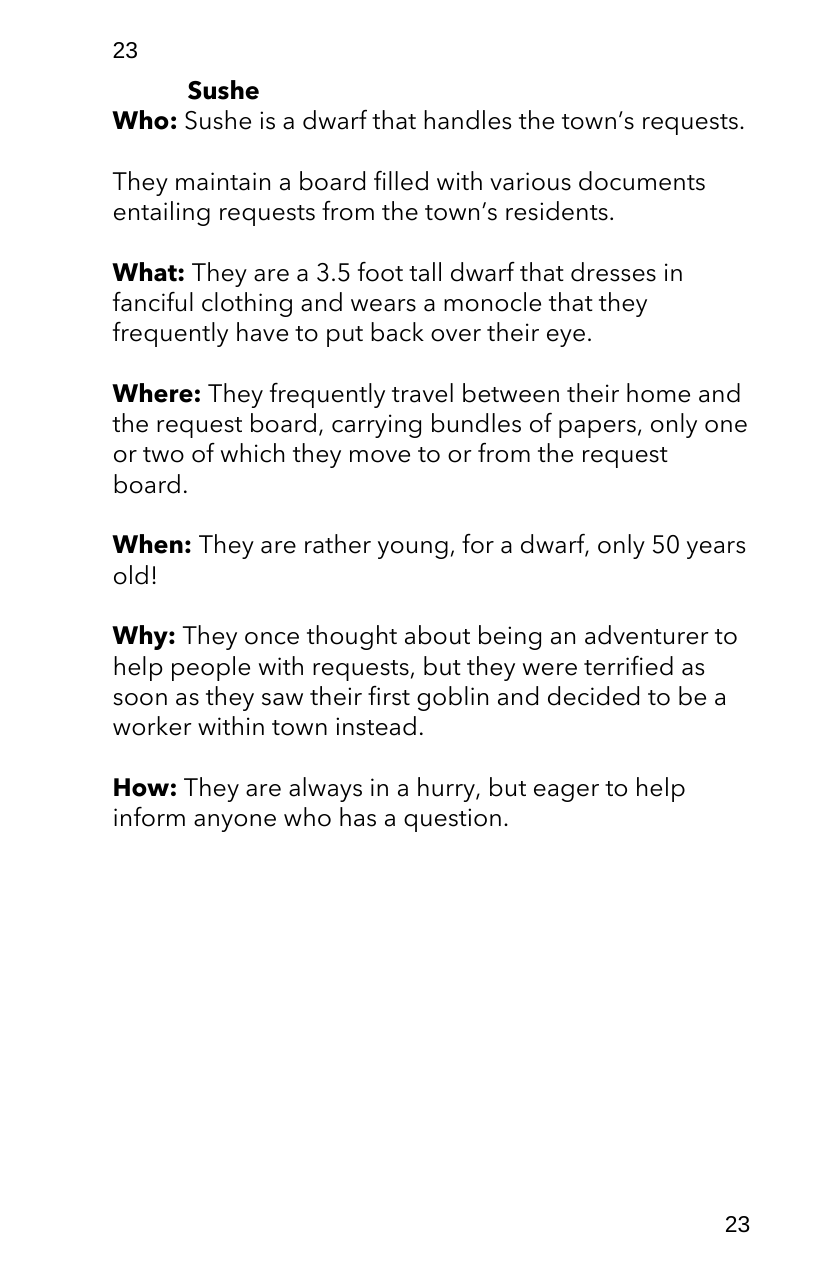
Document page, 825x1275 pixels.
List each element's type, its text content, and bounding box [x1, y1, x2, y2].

text Who: Sushe is a dwarf that handles the town’s requests. They maintain a board filled with various documents entailing requests from the town’s residents. [112, 105, 750, 227]
text What: They are a 3.5 foot tall dwarf that dresses in fanciful clothing and wears a monocle that they frequently have to put back over their eye. [112, 257, 750, 348]
text How: They are always in a hurry, but eager to help inform anyone who has a question. [112, 772, 750, 833]
text Why: They once thought about being an adventurer to help people with requests, but they were terrified as soon as they saw their first goblin and decided to be a worker within town instead. [112, 621, 750, 742]
text Sushe [112, 75, 750, 105]
text Where: They frequently travel between their home and the request board, carrying bundles of papers, only one or two of which they move to or from the request board. [112, 378, 750, 499]
text When: They are rather young, for a dwarf, only 50 years old! [112, 530, 750, 590]
